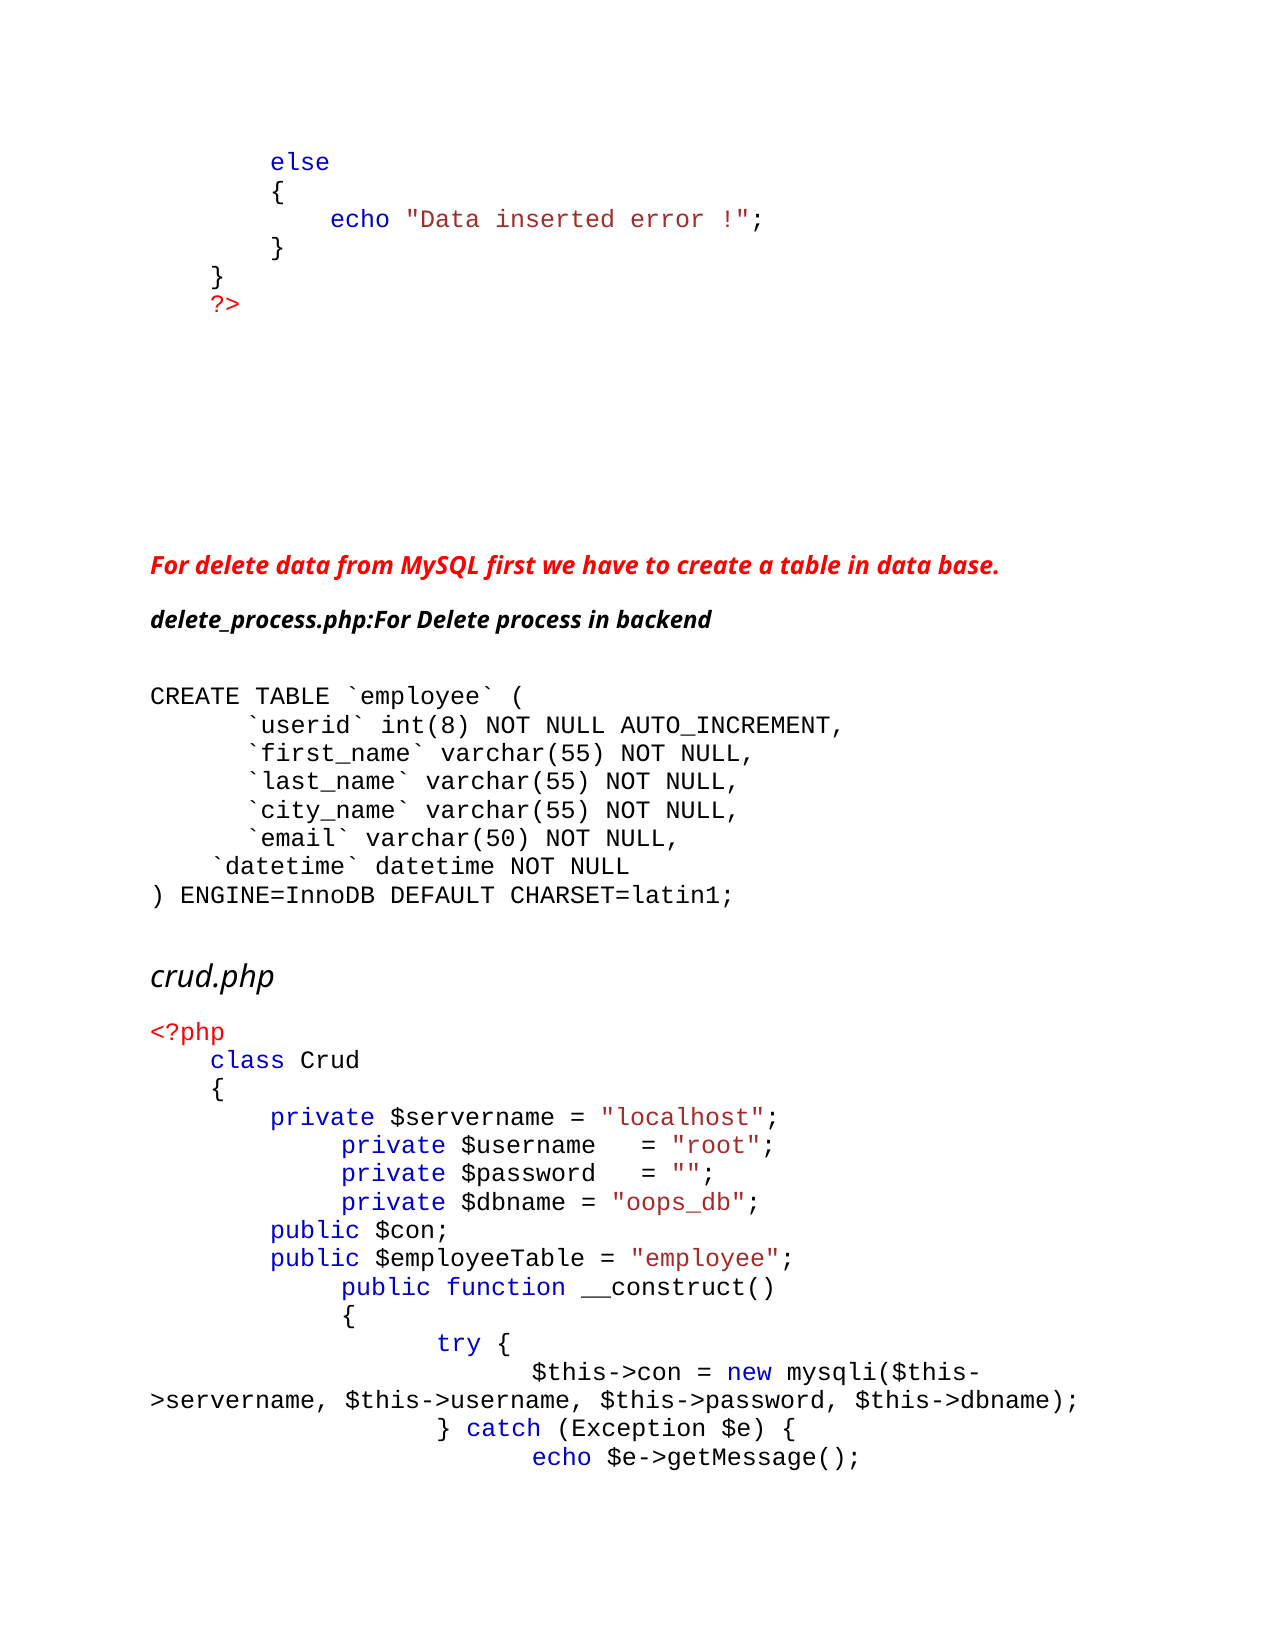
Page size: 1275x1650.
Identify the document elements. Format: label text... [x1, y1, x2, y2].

subtitle delete_process.php:For Delete process in backend [150, 602, 1125, 635]
text { [150, 1302, 1125, 1331]
text $this->con = new mysqli($this->servername, $this->username, $this->password, $this->dbname); [150, 1359, 1125, 1416]
text ?> [150, 292, 1125, 320]
text public $con; [150, 1217, 1125, 1246]
text private $password = ""; [150, 1161, 1125, 1189]
text public function __construct() [150, 1274, 1125, 1302]
text `city_name` varchar(55) NOT NULL, [150, 797, 1125, 826]
subtitle crud.php [150, 954, 1125, 997]
text public $employeeTable = "employee"; [150, 1246, 1125, 1274]
text } catch (Exception $e) { [150, 1416, 1125, 1444]
text CREATE TABLE `employee` ( [150, 684, 1125, 712]
text `userid` int(8) NOT NULL AUTO_INCREMENT, [150, 712, 1125, 741]
text `first_name` varchar(55) NOT NULL, [150, 741, 1125, 769]
subtitle For delete data from MySQL first we have to create a table in data base. [150, 548, 1125, 582]
text echo $e->getMessage(); [150, 1444, 1125, 1472]
text ) ENGINE=InnoDB DEFAULT CHARSET=latin1; [150, 882, 1125, 911]
text `datetime` datetime NOT NULL [150, 854, 1125, 882]
text private $servername = "localhost"; [150, 1104, 1125, 1132]
text { [150, 178, 1125, 207]
text `email` varchar(50) NOT NULL, [150, 826, 1125, 854]
text } [150, 235, 1125, 263]
text try { [150, 1331, 1125, 1359]
text class Crud [150, 1047, 1125, 1076]
text private $username = "root"; [150, 1132, 1125, 1161]
text echo "Data inserted error !"; [150, 207, 1125, 235]
text else [150, 150, 1125, 178]
text `last_name` varchar(55) NOT NULL, [150, 769, 1125, 797]
text private $dbname = "oops_db"; [150, 1189, 1125, 1217]
text <?php [150, 1019, 1125, 1047]
text } [150, 263, 1125, 292]
text { [150, 1076, 1125, 1104]
